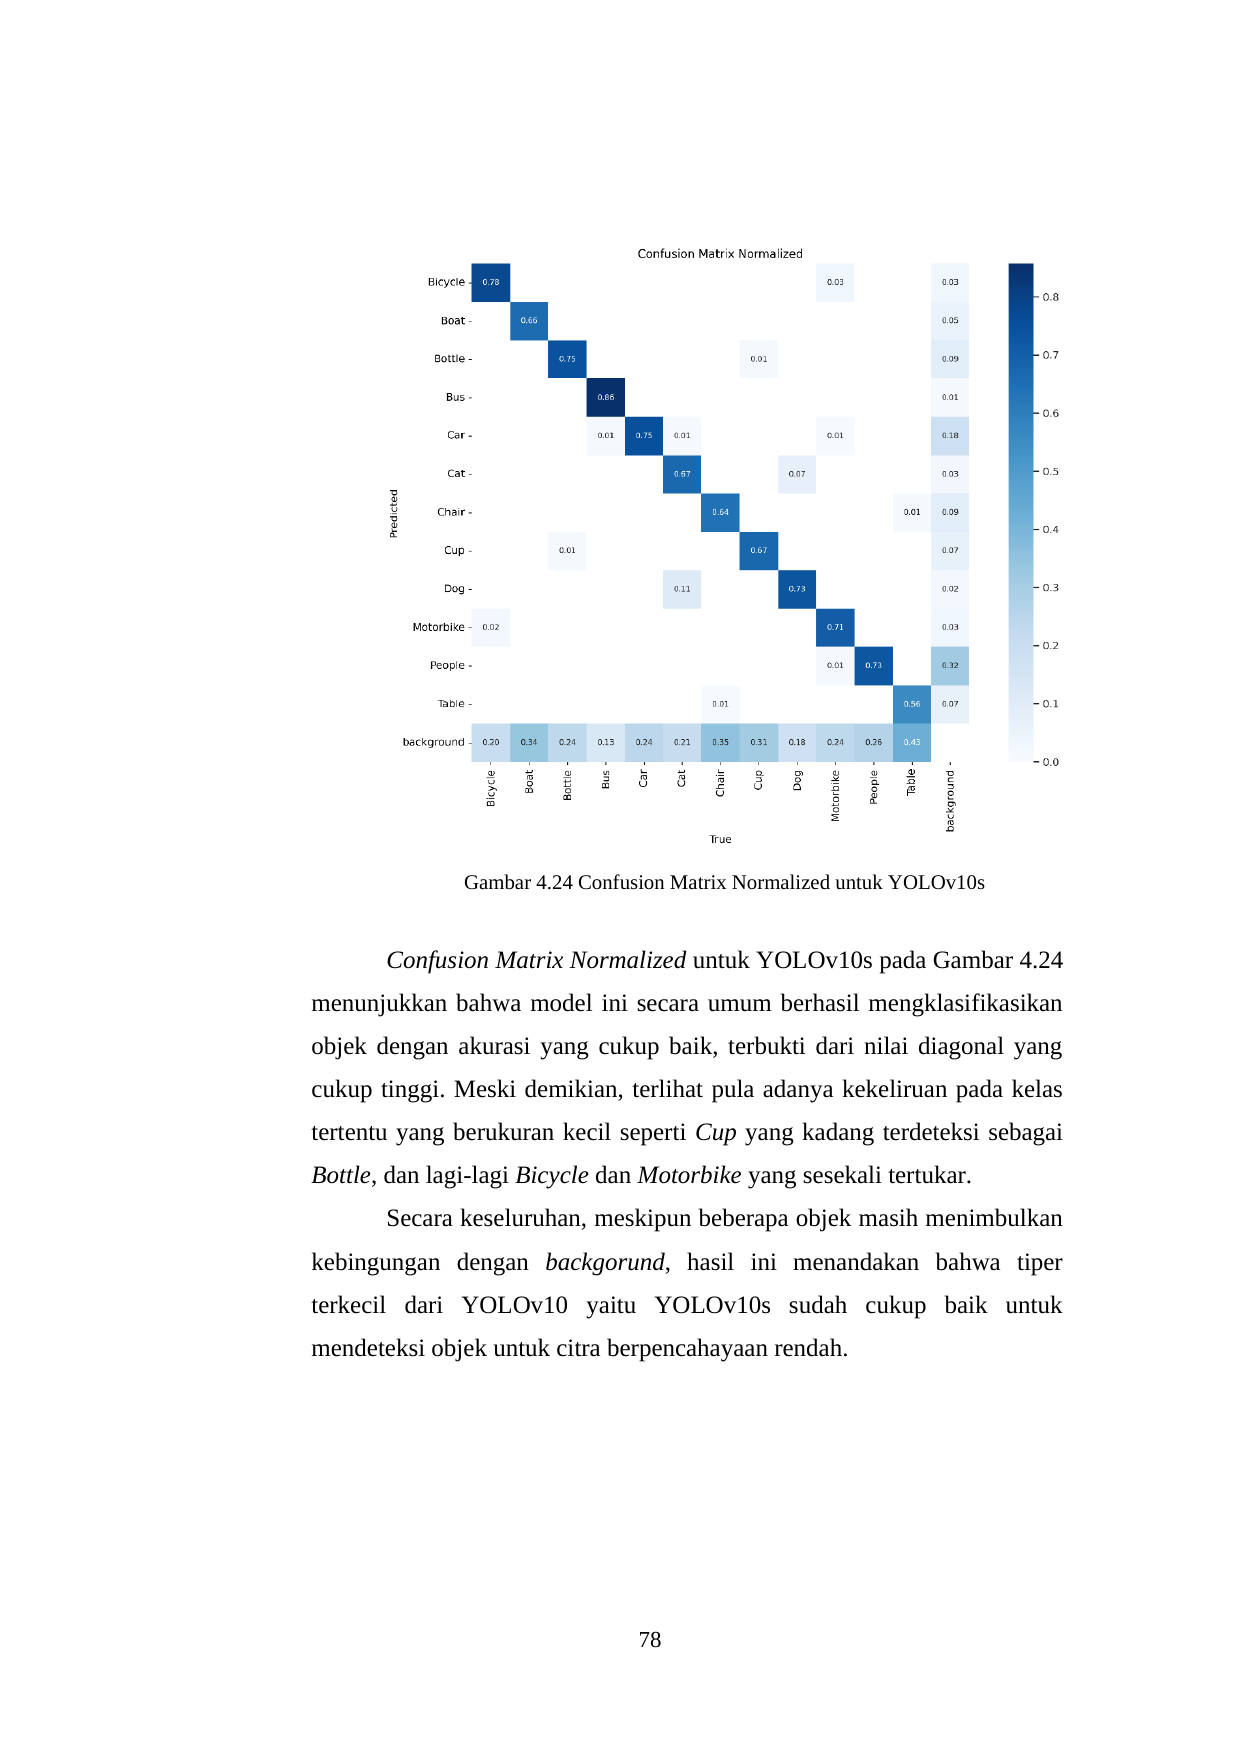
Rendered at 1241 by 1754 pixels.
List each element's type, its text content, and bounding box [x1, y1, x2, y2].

text Confusion Matrix Normalized untuk YOLOv10s pada Gambar 4.24 menunjukkan bahwa model ini secara umum berhasil mengklasifikasikan objek dengan akurasi yang cukup baik, terbukti dari nilai diagonal yang cukup tinggi. Meski demikian, terlihat pula adanya kekeliruan pada kelas tertentu yang berukuran kecil seperti Cup yang kadang terdeteksi sebagai Bottle, dan lagi-lagi Bicycle dan Motorbike yang sesekali tertukar. [311, 945, 1063, 1189]
text Gambar 4.24 Confusion Matrix Normalized untuk YOLOv10s [311, 869, 1063, 894]
text Secara keseluruhan, meskipun beberapa objek masih menimbulkan kebingungan dengan backgorund, hasil ini menandakan bahwa tiper terkecil dari YOLOv10 yaitu YOLOv10s sudah cukup baik untuk mendeteksi objek untuk citra berpencahayaan rendah. [311, 1203, 1063, 1362]
picture [311, 236, 1138, 857]
